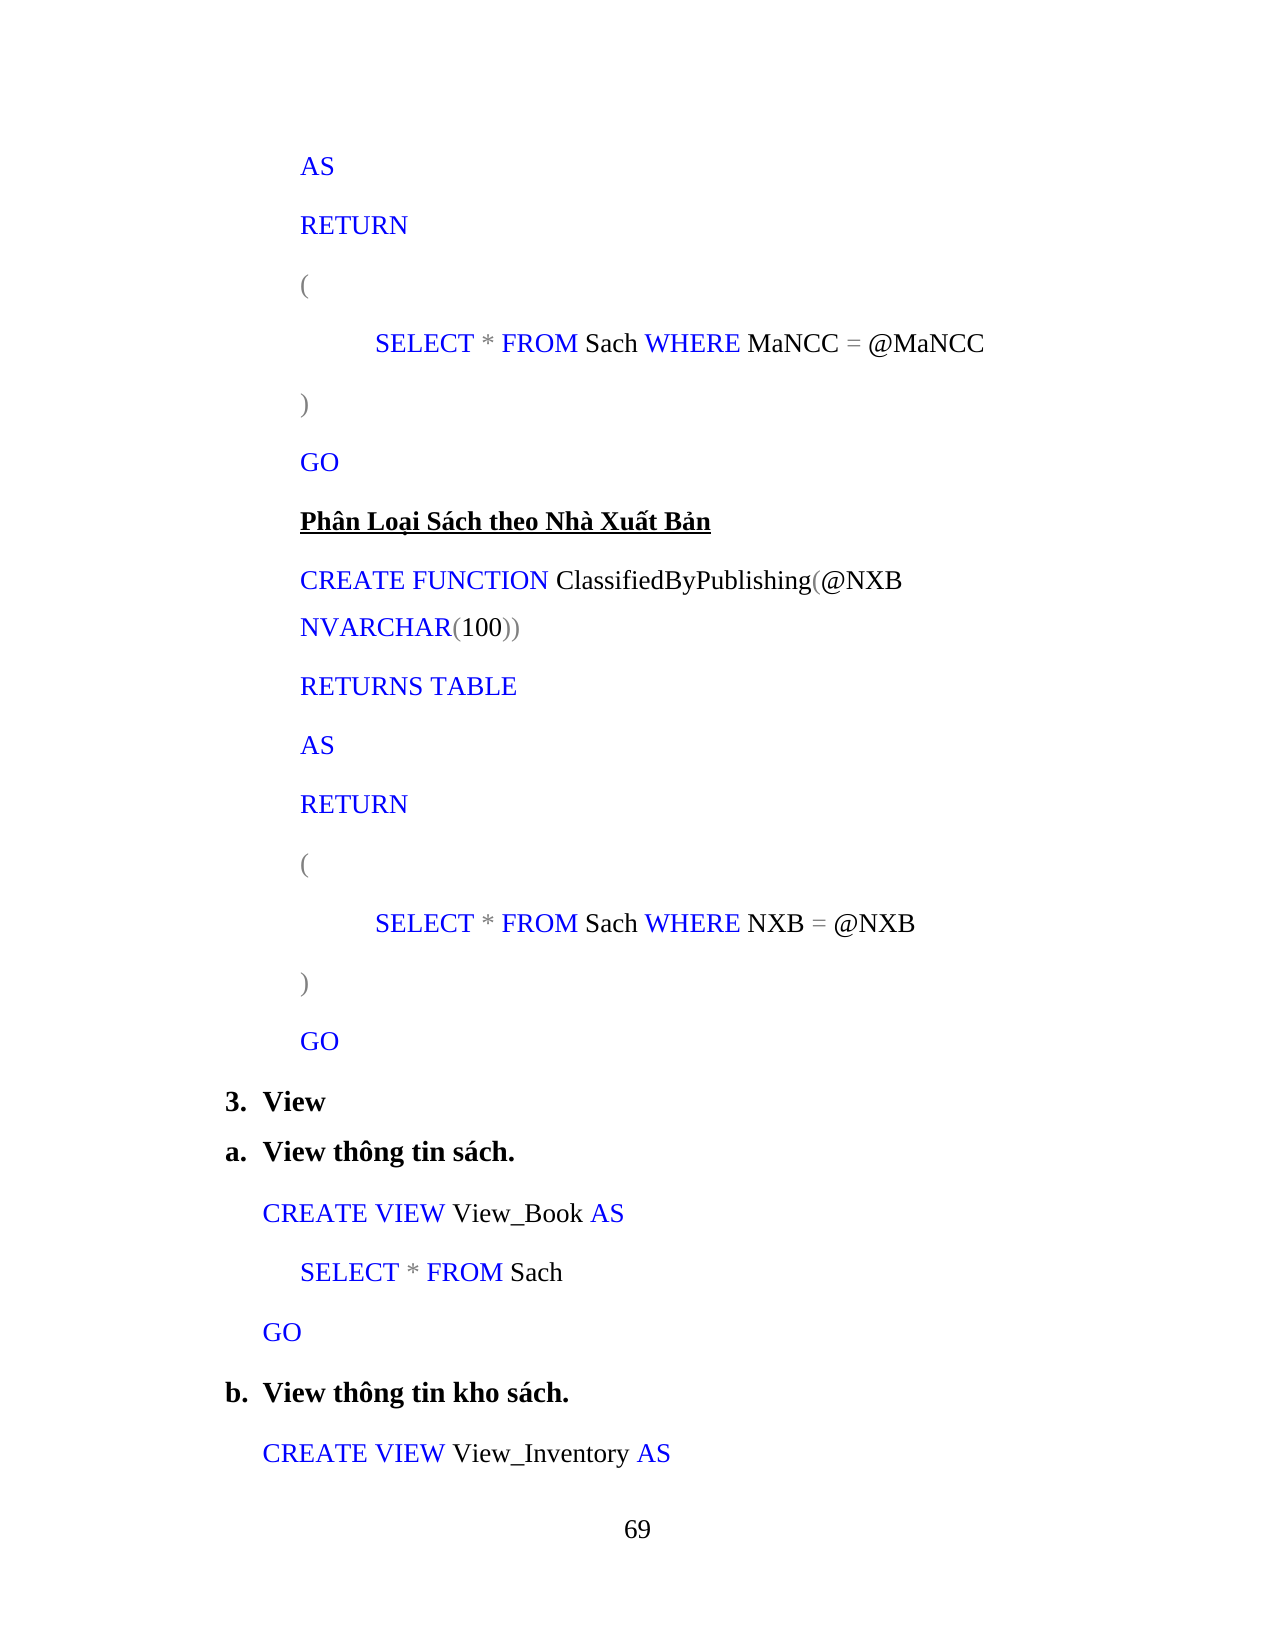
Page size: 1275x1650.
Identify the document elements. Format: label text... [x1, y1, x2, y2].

text RETURNS TABLE [300, 670, 1125, 701]
text GO [300, 446, 1125, 477]
text GO [187, 1316, 1139, 1347]
text ) [300, 966, 1125, 997]
text ( [300, 268, 1125, 299]
text AS [300, 729, 1125, 760]
text CREATE FUNCTION ClassifiedByPublishing(@NXB NVARCHAR(100)) [300, 564, 1125, 642]
text SELECT * FROM Sach WHERE MaNCC = @MaNCC [300, 327, 1125, 359]
text ) [300, 387, 1125, 418]
text CREATE VIEW View_Inventory AS [187, 1438, 1125, 1469]
text GO [300, 1025, 1125, 1056]
text SELECT * FROM Sach WHERE NXB = @NXB [300, 907, 1125, 938]
text RETURN [300, 209, 1125, 240]
text SELECT * FROM Sach [187, 1256, 1125, 1288]
text RETURN [300, 788, 1125, 819]
text Phân Loại Sách theo Nhà Xuất Bản [300, 505, 1125, 536]
text ( [300, 847, 1125, 879]
list View thông tin sách. [225, 1134, 1125, 1168]
list View thông tin kho sách. [225, 1375, 1125, 1408]
list View [225, 1084, 1125, 1118]
text AS [300, 150, 1125, 181]
text CREATE VIEW View_Book AS [187, 1197, 1125, 1228]
